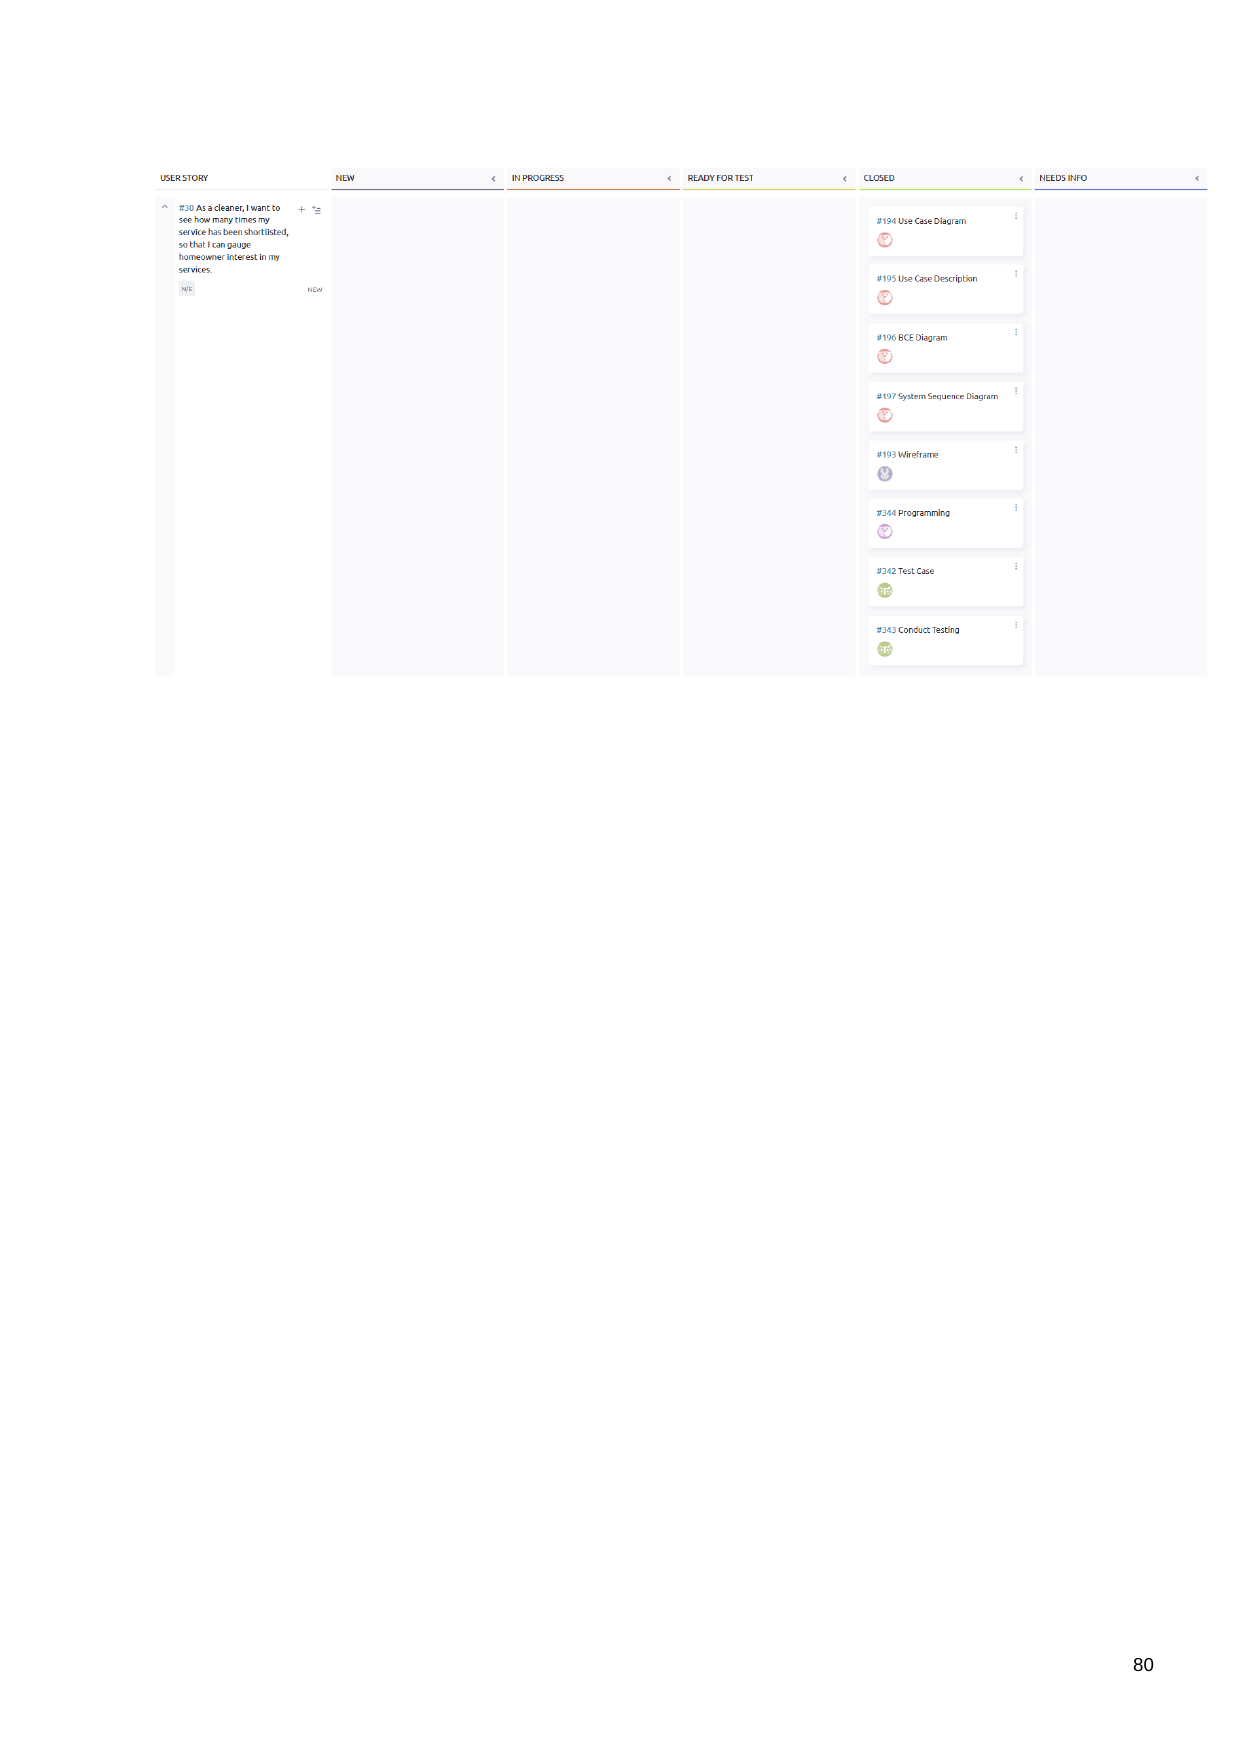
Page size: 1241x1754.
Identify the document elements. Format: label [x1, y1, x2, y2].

picture [150, 168, 1208, 677]
